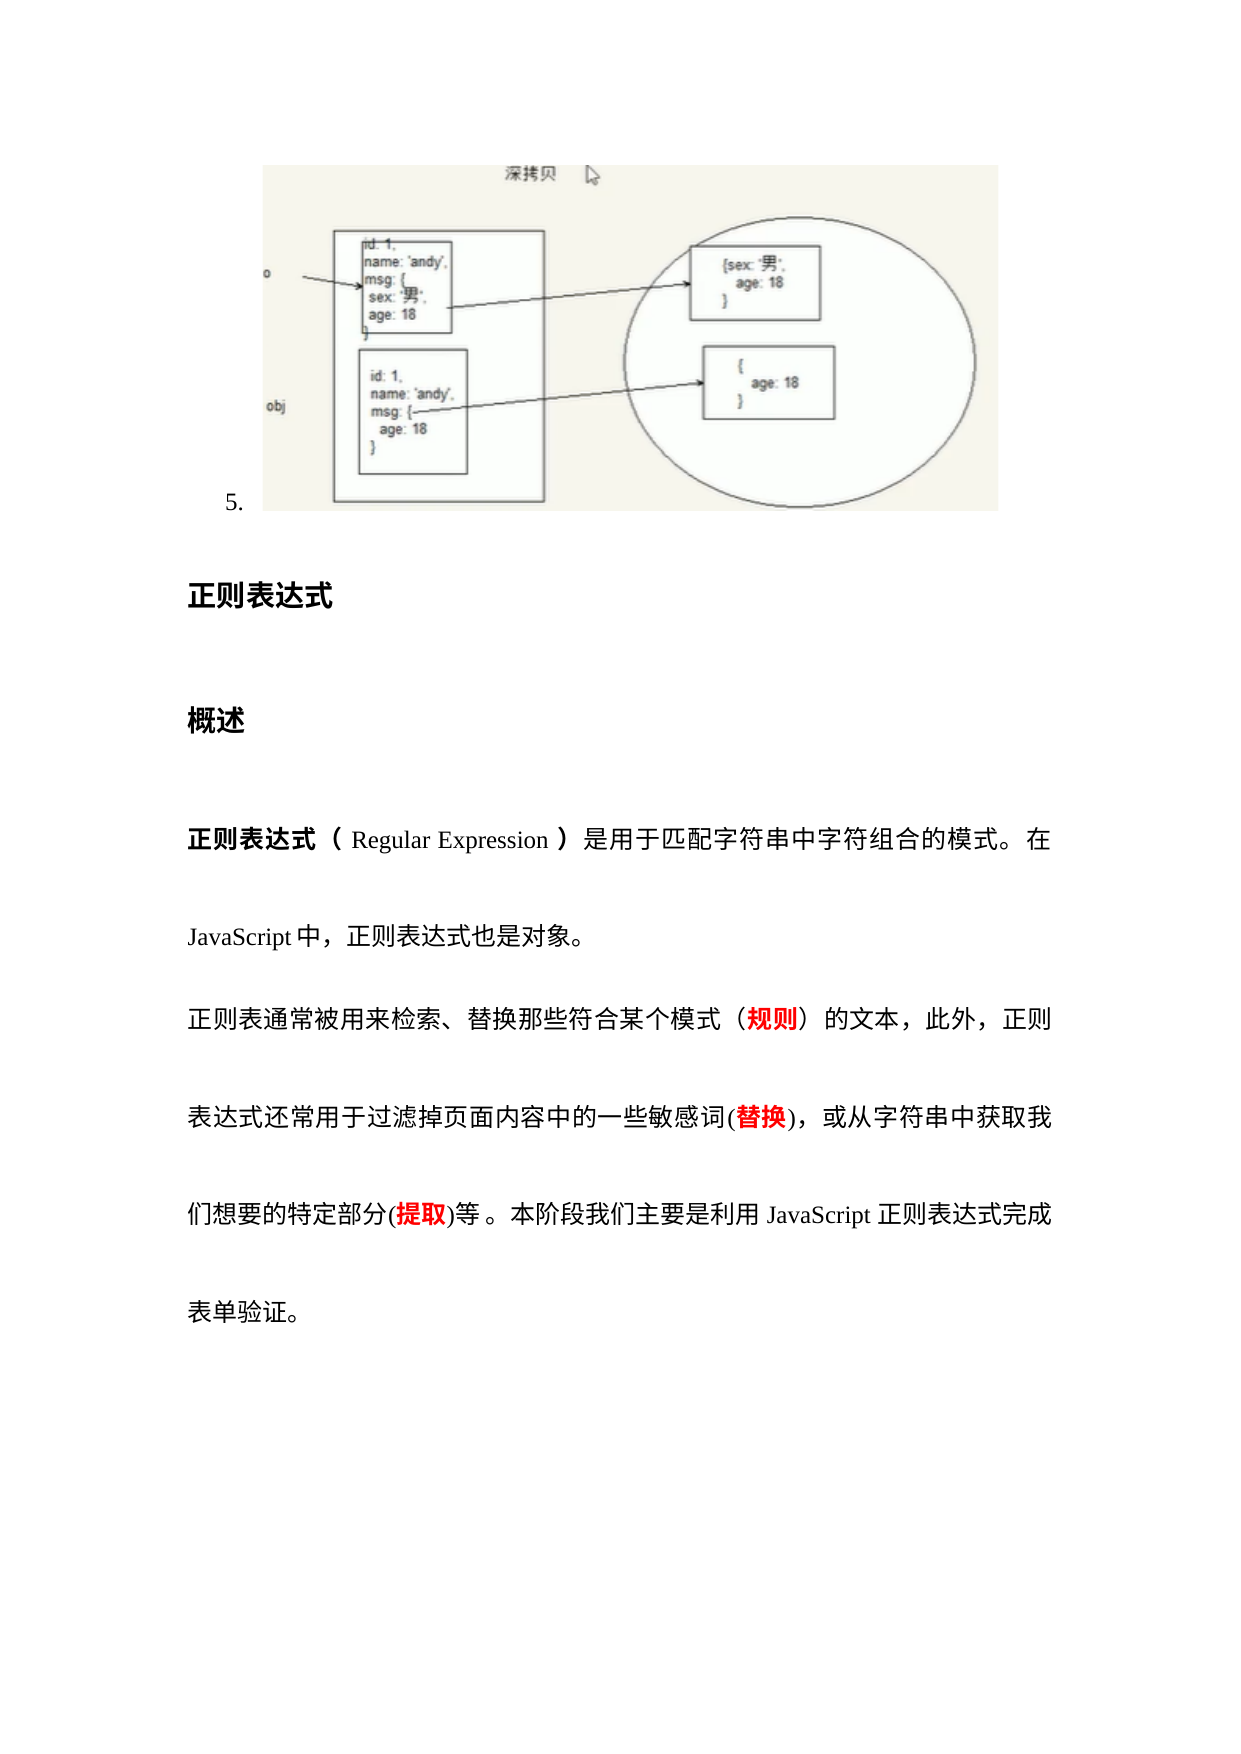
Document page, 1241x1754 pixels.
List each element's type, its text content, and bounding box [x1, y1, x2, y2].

subtitle 正则表达式 [187, 561, 1053, 626]
picture [262, 165, 999, 511]
text 正则表达式（ Regular Expression ）是用于匹配字符串中字符组合的模式。在 JavaScript中，正则表达式也是对象。 [187, 805, 1053, 967]
text 正则表通常被用来检索、替换那些符合某个模式（规则）的文本，此外，正则表达式还常用于过滤掉页面内容中的一些敏感词(替换)，或从字符串中获取我们想要的特定部分(提取)等 。本阶段我们主要是利用 JavaScript 正则表达式完成表单验证。 [187, 985, 1053, 1343]
subtitle 概述 [187, 686, 1053, 751]
